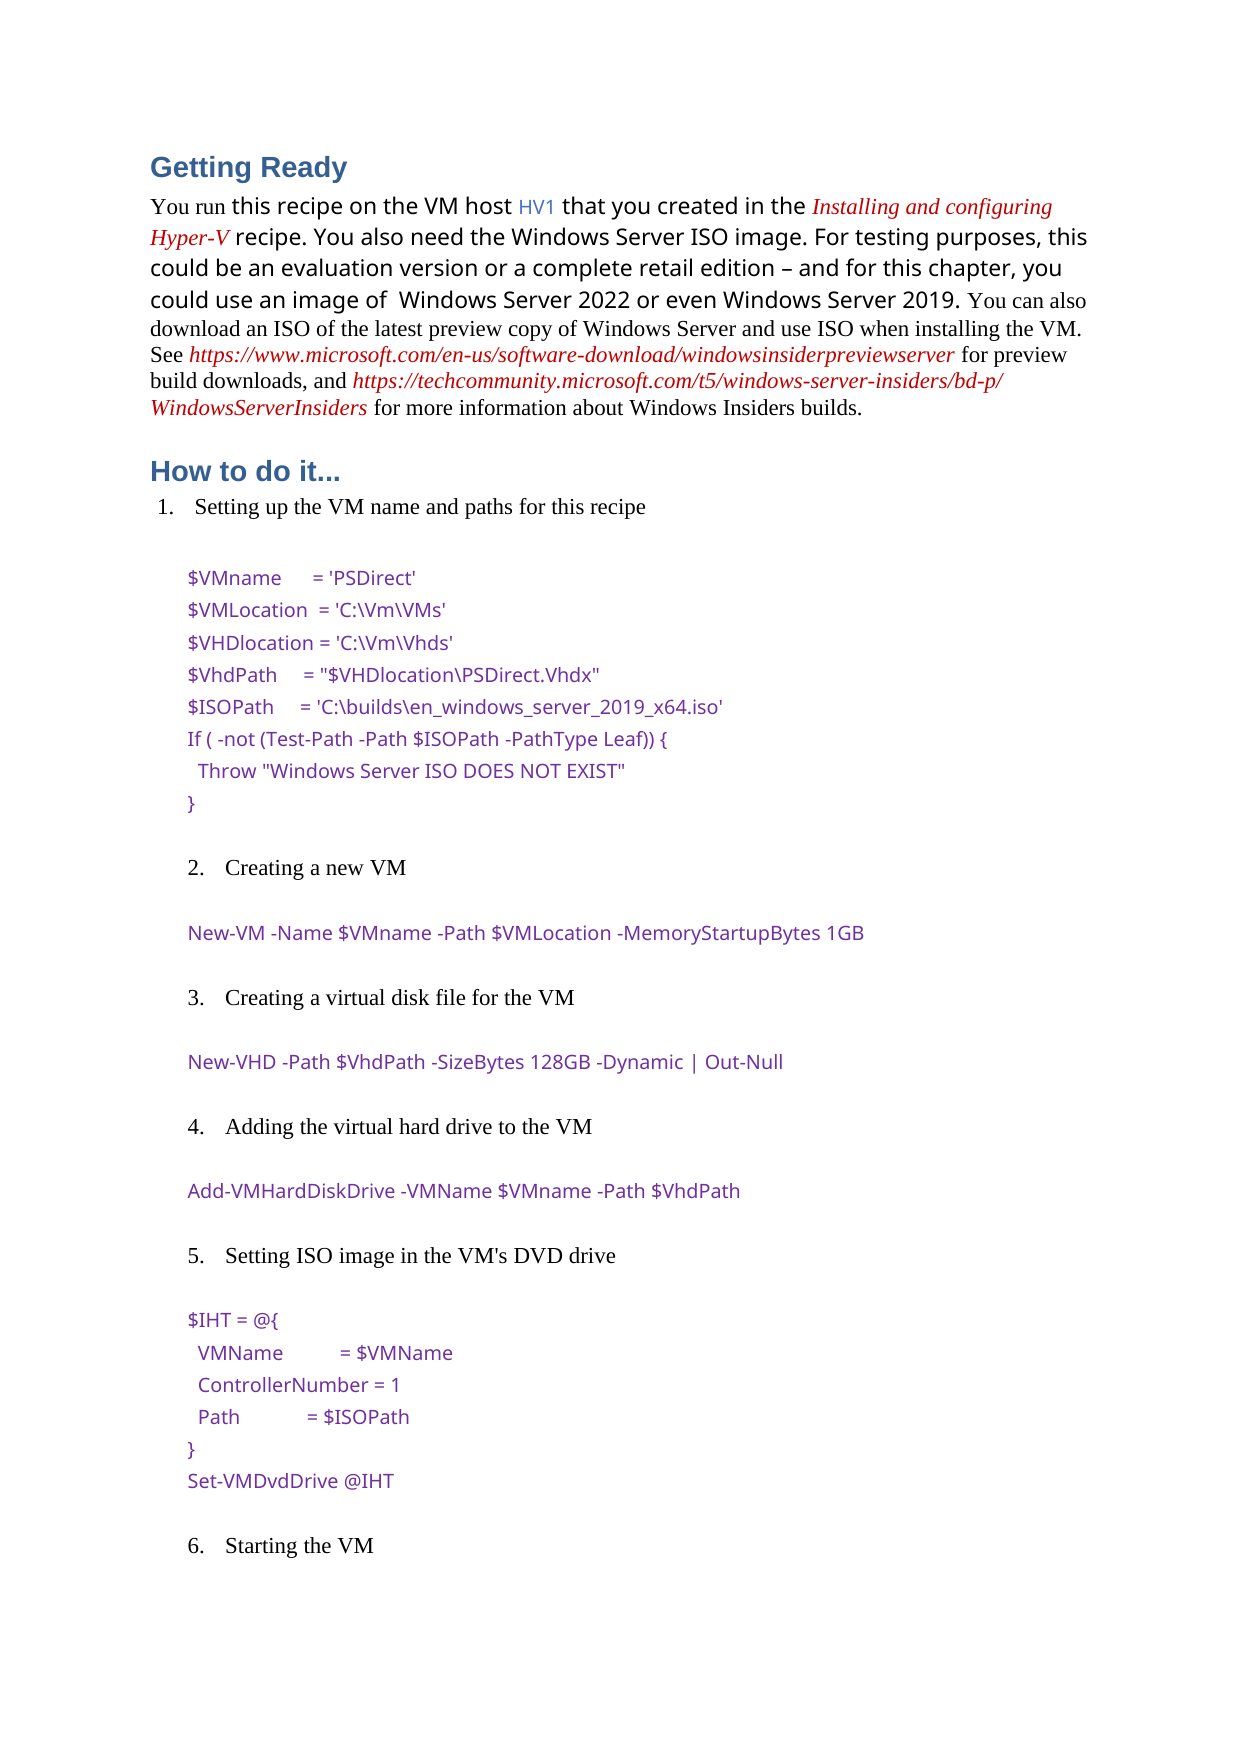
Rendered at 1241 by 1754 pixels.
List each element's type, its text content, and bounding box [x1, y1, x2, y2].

list Adding the virtual hard drive to the VM [187, 1113, 1053, 1139]
text New-VM -Name $VMname -Path $VMLocation -MemoryStartupBytes 1GB [187, 919, 1090, 946]
text $VMLocation = 'C:\Vm\VMs' [187, 597, 1090, 623]
text $VHDlocation = 'C:\Vm\Vhds' [187, 629, 1090, 656]
text Add-VMHardDiskDrive -VMName $VMname -Path $VhdPath [187, 1178, 1090, 1204]
text } [187, 1436, 1090, 1462]
list Creating a virtual disk file for the VM [187, 984, 1053, 1010]
text VMName = $VMName [187, 1339, 1090, 1366]
text $ISOPath = 'C:\builds\en_windows_server_2019_x64.iso' [187, 693, 1090, 720]
list Setting ISO image in the VM's DVD drive [187, 1242, 1053, 1268]
text $VMname = 'PSDirect' [187, 564, 1090, 591]
text Throw "Windows Server ISO DOES NOT EXIST" [187, 757, 1090, 784]
text } [187, 790, 1090, 817]
text Path = $ISOPath [187, 1403, 1090, 1430]
subtitle Getting Ready [150, 150, 1090, 183]
text You run this recipe on the VM host HV1 that you created in the Installing and configuring Hyper-V recipe. You also need the Windows Server ISO image. For testing purposes, this could be an evaluation version or a complete retail edition – and for this chapter, you could use an image of Windows Server 2022 or even Windows Server 2019. You can also download an ISO of the latest preview copy of Windows Server and use ISO when installing the VM. See https://www.microsoft.com/en-us/software-download/windowsinsiderpreviewserver for preview build downloads, and https://techcommunity.microsoft.com/t5/windows-server-insiders/bd-p/WindowsServerInsiders for more information about Windows Insiders builds. [150, 190, 1090, 420]
text New-VHD -Path $VhdPath -SizeBytes 128GB -Dynamic | Out-Null [187, 1048, 1090, 1075]
text $IHT = @{ [187, 1307, 1090, 1334]
text ControllerNumber = 1 [187, 1371, 1090, 1398]
subtitle How to do it... [150, 453, 1090, 487]
list Setting up the VM name and paths for this recipe [157, 493, 1090, 520]
list Creating a new VM [187, 854, 1053, 880]
list Starting the VM [187, 1532, 1053, 1558]
text Set-VMDvdDrive @IHT [187, 1468, 1090, 1495]
text $VhdPath = "$VHDlocation\PSDirect.Vhdx" [187, 661, 1090, 688]
text If ( -not (Test-Path -Path $ISOPath -PathType Leaf)) { [187, 725, 1090, 752]
